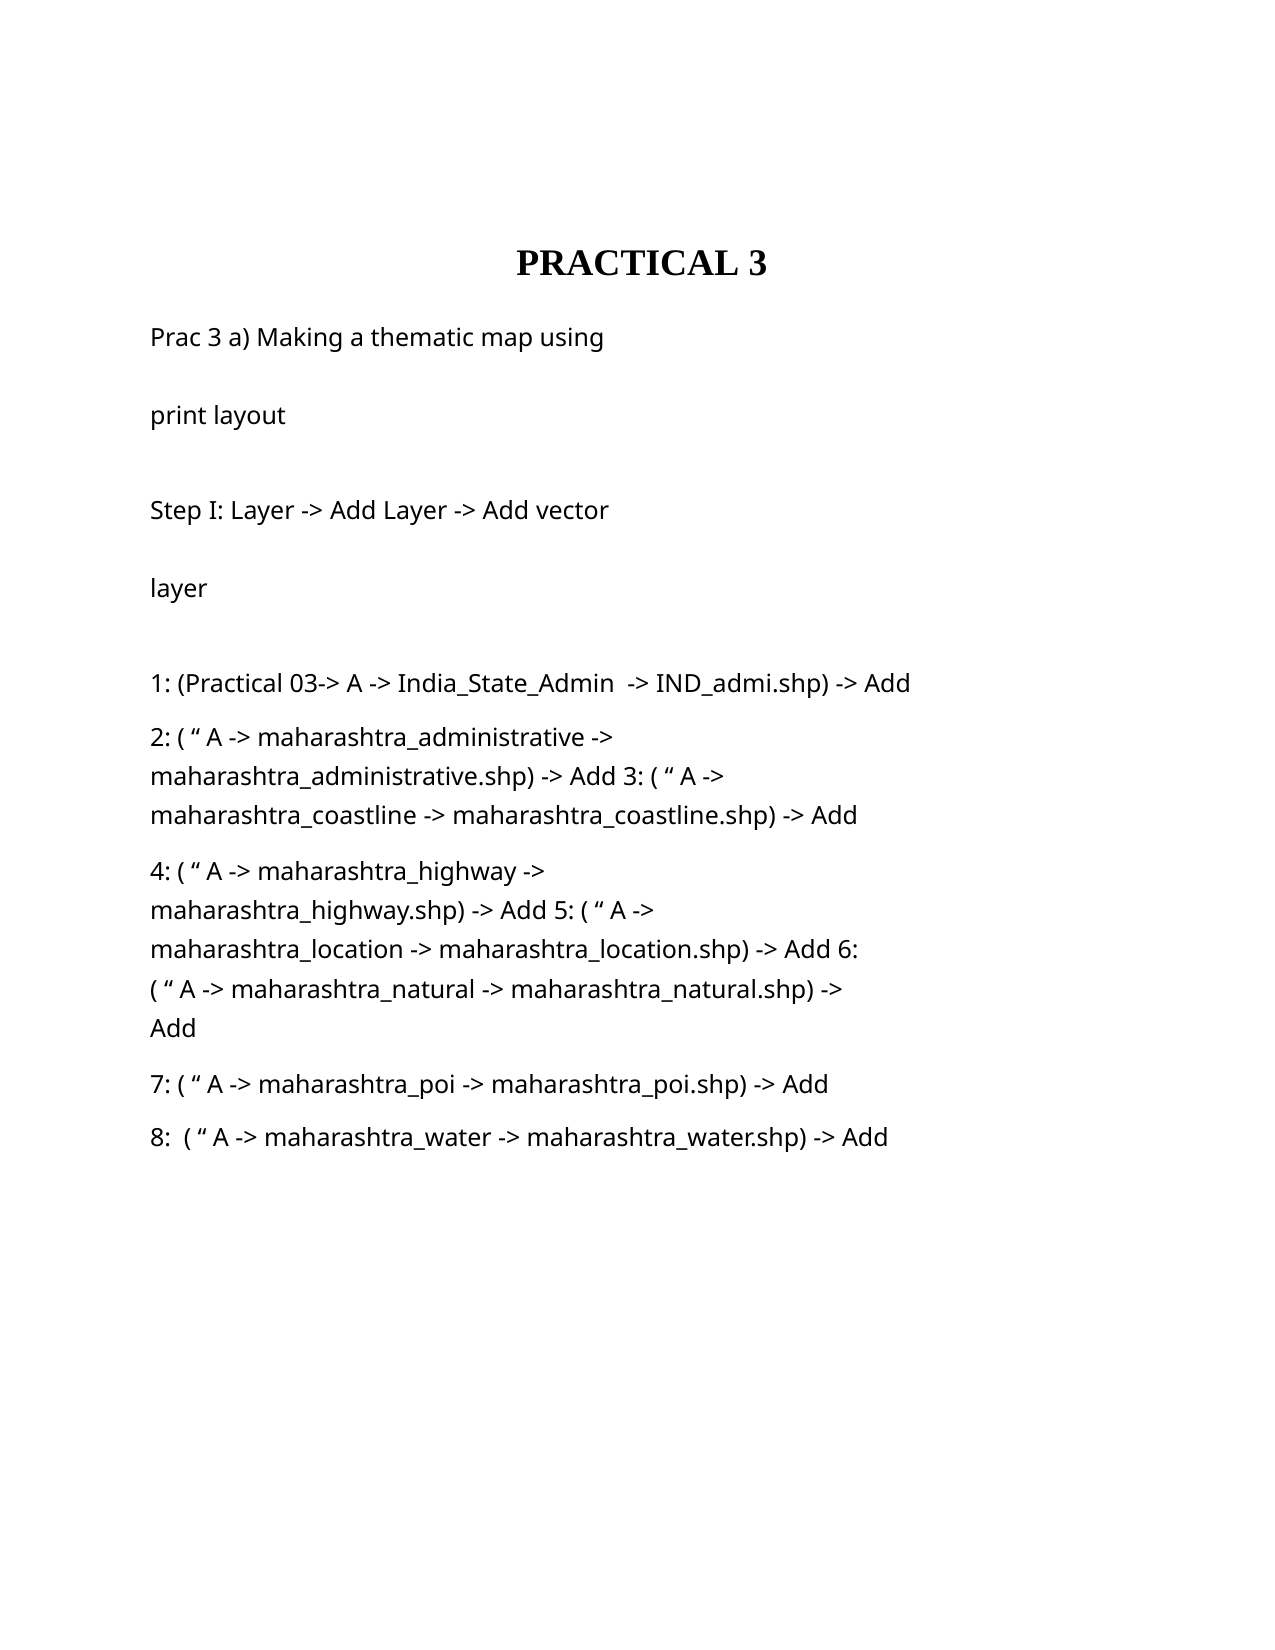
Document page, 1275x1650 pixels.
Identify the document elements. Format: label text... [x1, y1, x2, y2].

text Prac 3 a) Making a thematic map using print layout [150, 319, 652, 432]
text PRACTICAL 3 [154, 240, 1129, 283]
text 7: ( “ A -> maharashtra_poi -> maharashtra_poi.shp) -> Add [150, 1066, 1129, 1100]
text 4: ( “ A -> maharashtra_highway -> maharashtra_highway.shp) -> Add 5: ( “ A -> maharashtra_location -> maharashtra_location.shp) -> Add 6: ( “ A -> maharashtra_natural -> maharashtra_natural.shp) -> Add [150, 854, 858, 1044]
text 1: (Practical 03-> A -> India_State_Admin -> IND_admi.shp) -> Add [150, 666, 1129, 700]
text 8: ( “ A -> maharashtra_water -> maharashtra_water.shp) -> Add [150, 1120, 1129, 1154]
text Step I: Layer -> Add Layer -> Add vector layer [150, 493, 652, 605]
text 2: ( “ A -> maharashtra_administrative -> maharashtra_administrative.shp) -> Add 3: ( “ A -> maharashtra_coastline -> maharashtra_coastline.shp) -> Add [150, 719, 987, 832]
